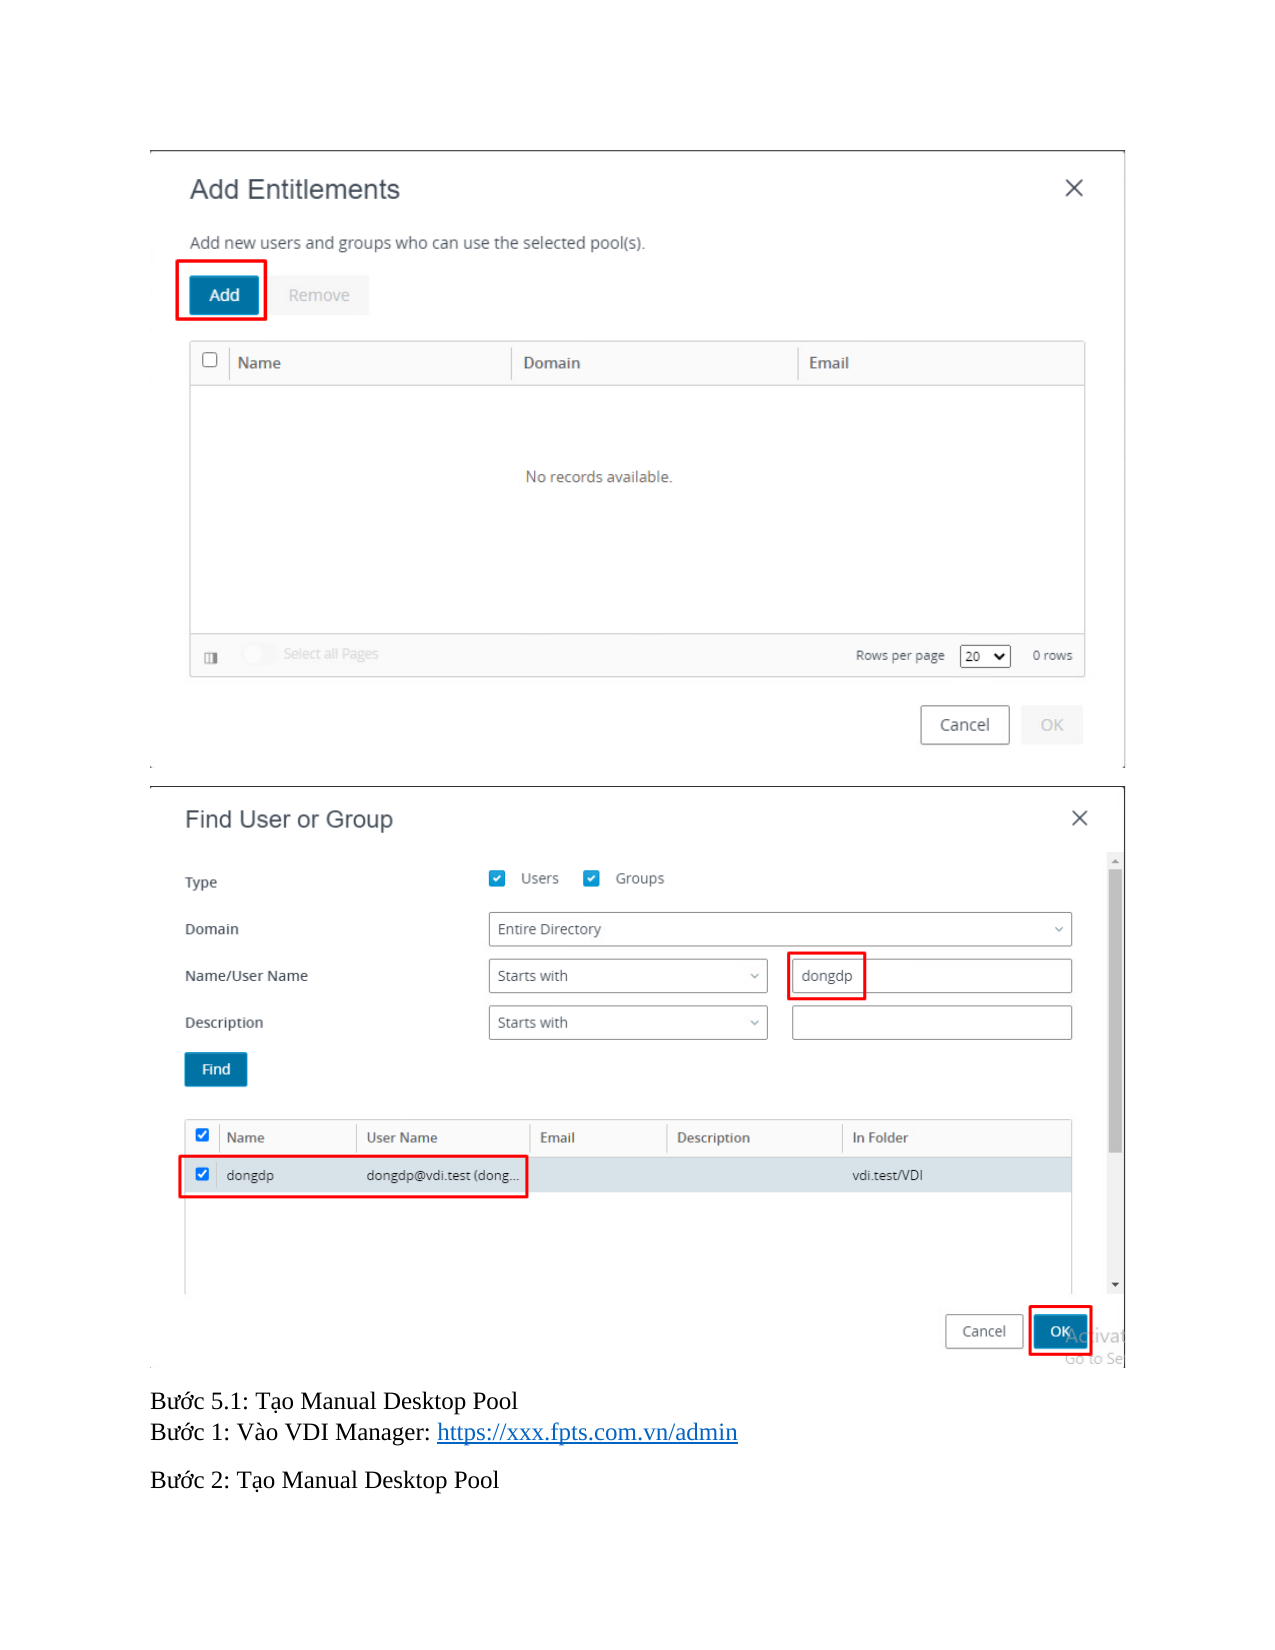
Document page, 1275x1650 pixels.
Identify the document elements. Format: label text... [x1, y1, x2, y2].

picture [150, 786, 1125, 1368]
text Bước 2: Tạo Manual Desktop Pool [150, 1465, 1125, 1494]
picture [150, 150, 1125, 768]
subtitle Bước 5.1: Tạo Manual Desktop Pool [150, 1386, 1125, 1415]
text Bước 1: Vào VDI Manager: https://xxx.fpts.com.vn/admin [150, 1417, 1125, 1446]
